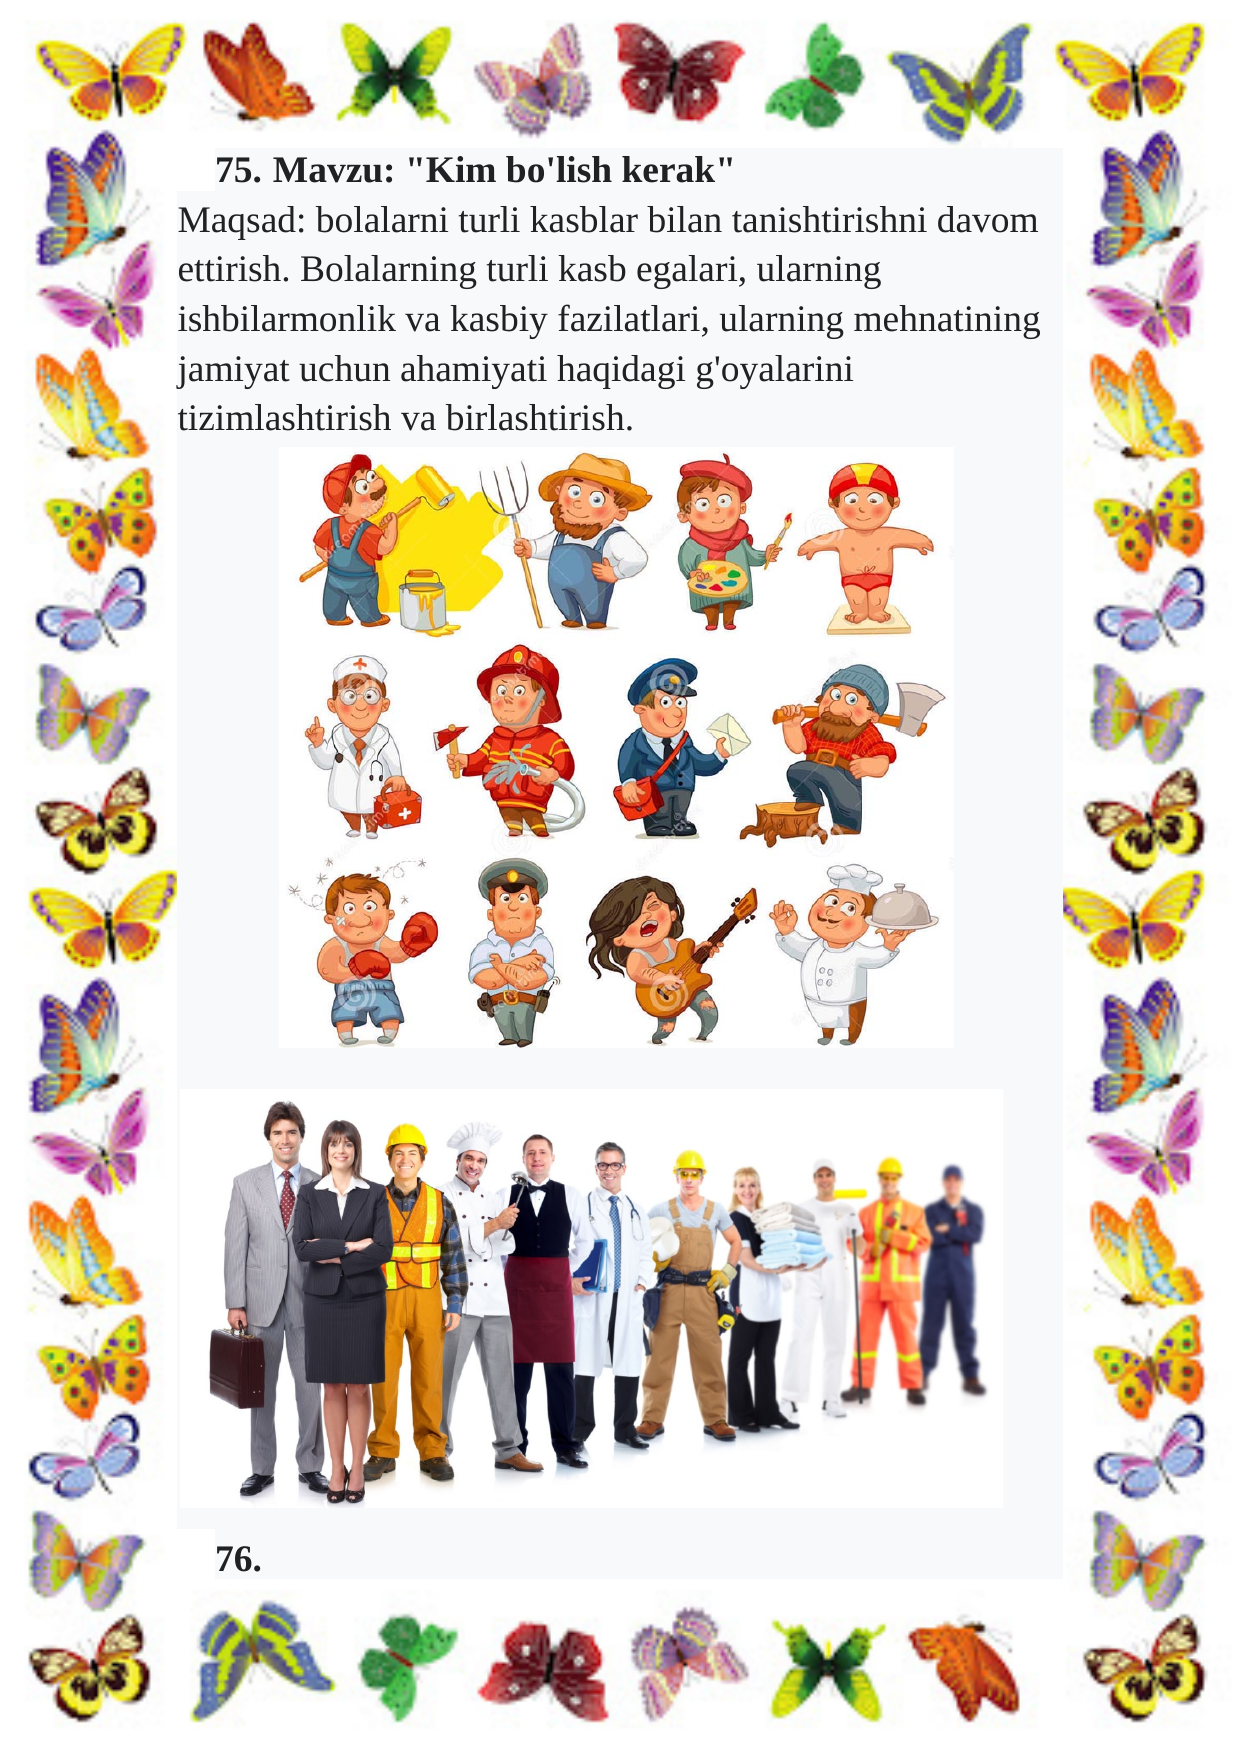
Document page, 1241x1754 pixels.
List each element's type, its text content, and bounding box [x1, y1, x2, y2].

text Maqsad: bolalarni turli kasblar bilan tanishtirishni davom ettirish. Bolalarning turli kasb egalari, ularning ishbilarmonlik va kasbiy fazilatlari, ularning mehnatining jamiyat uchun ahamiyati haqidagi g'oyalarini tizimlashtirish va birlashtirish. [177, 197, 1063, 439]
list Mavzu: "Kim bo'lish kerak" [215, 148, 1063, 191]
picture [0, 0, 1239, 1754]
